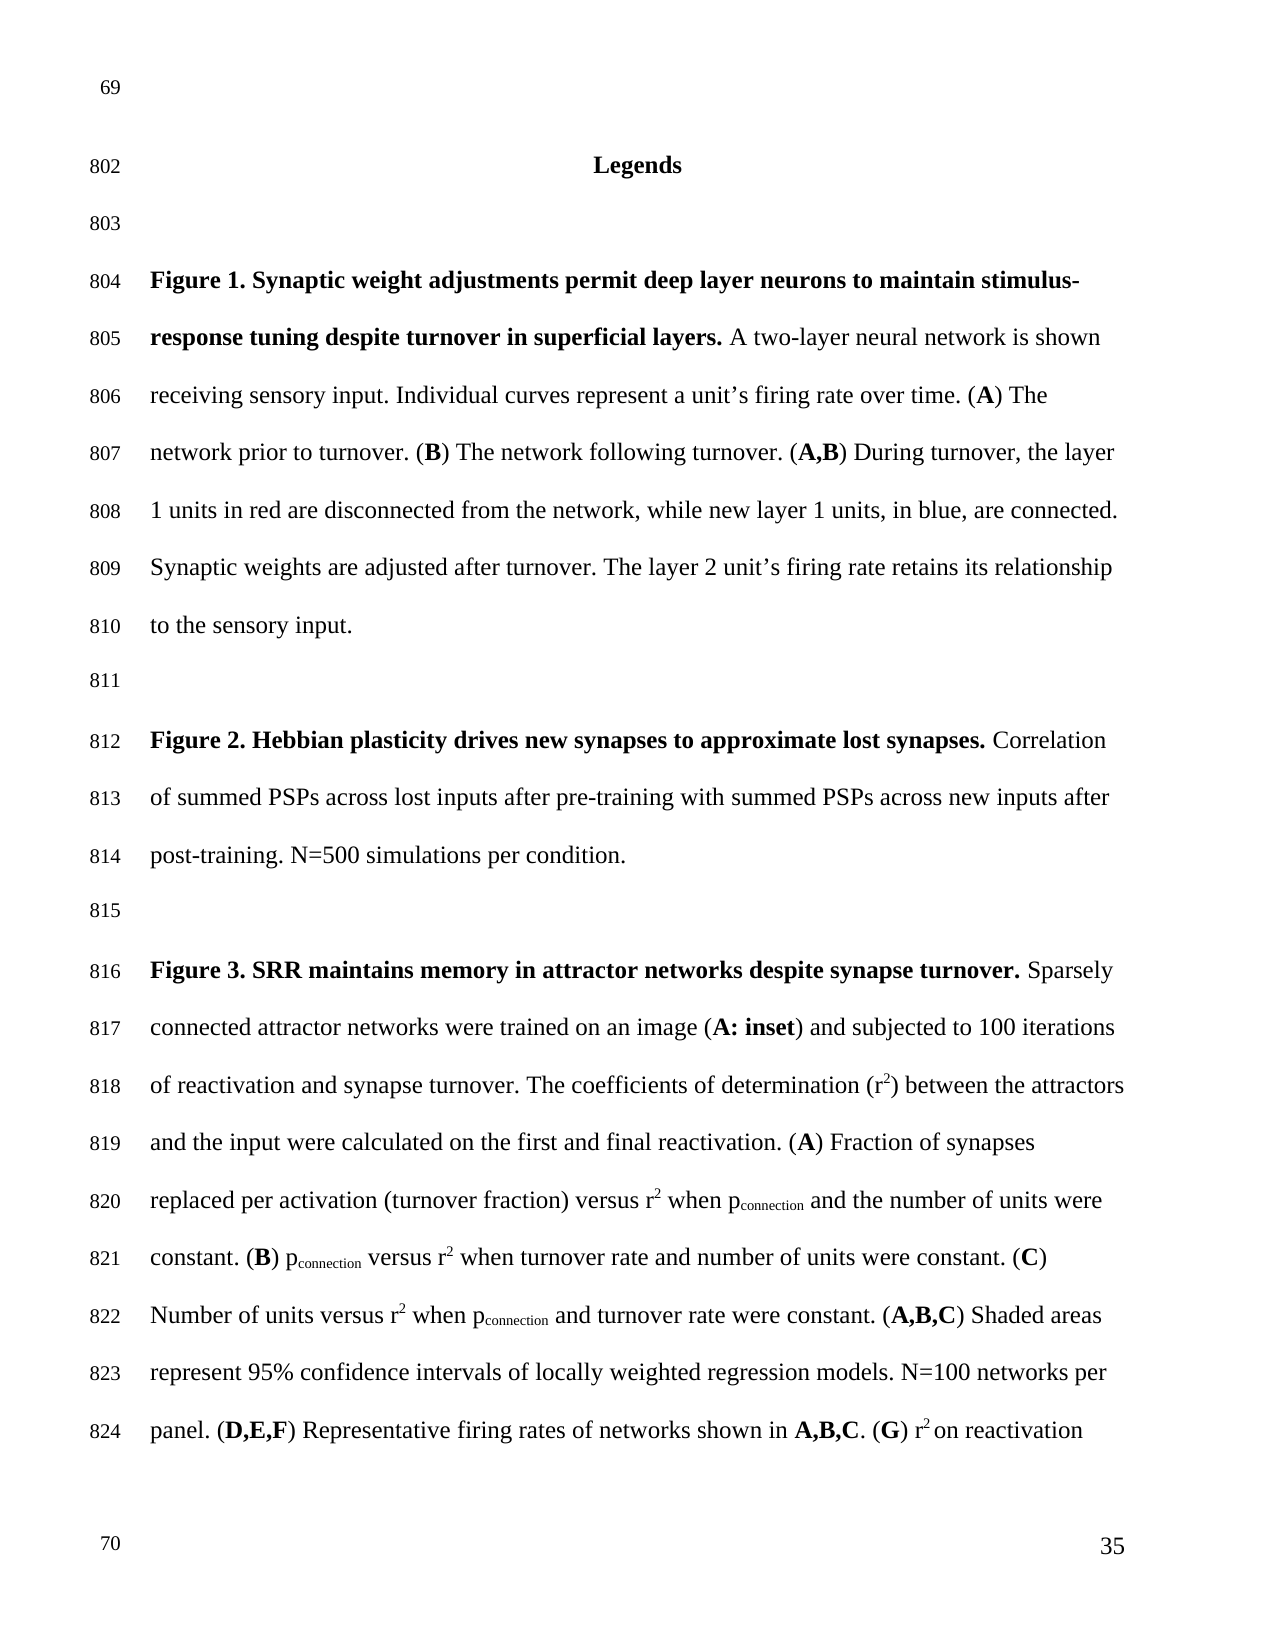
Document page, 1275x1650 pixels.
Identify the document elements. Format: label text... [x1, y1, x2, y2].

text Legends [150, 150, 1125, 179]
text Figure 2. Hebbian plasticity drives new synapses to approximate lost synapses. Correlation of summed PSPs across lost inputs after pre-training with summed PSPs across new inputs after post-training. N=500 simulations per condition. [150, 725, 1125, 869]
text Figure 1. Synaptic weight adjustments permit deep layer neurons to maintain stimulus-response tuning despite turnover in superficial layers. A two-layer neural network is shown receiving sensory input. Individual curves represent a unit’s firing rate over time. (A) The network prior to turnover. (B) The network following turnover. (A,B) During turnover, the layer 1 units in red are disconnected from the network, while new layer 1 units, in blue, are connected. Synaptic weights are adjusted after turnover. The layer 2 unit’s firing rate retains its relationship to the sensory input. [150, 265, 1125, 639]
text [150, 955, 1125, 1444]
